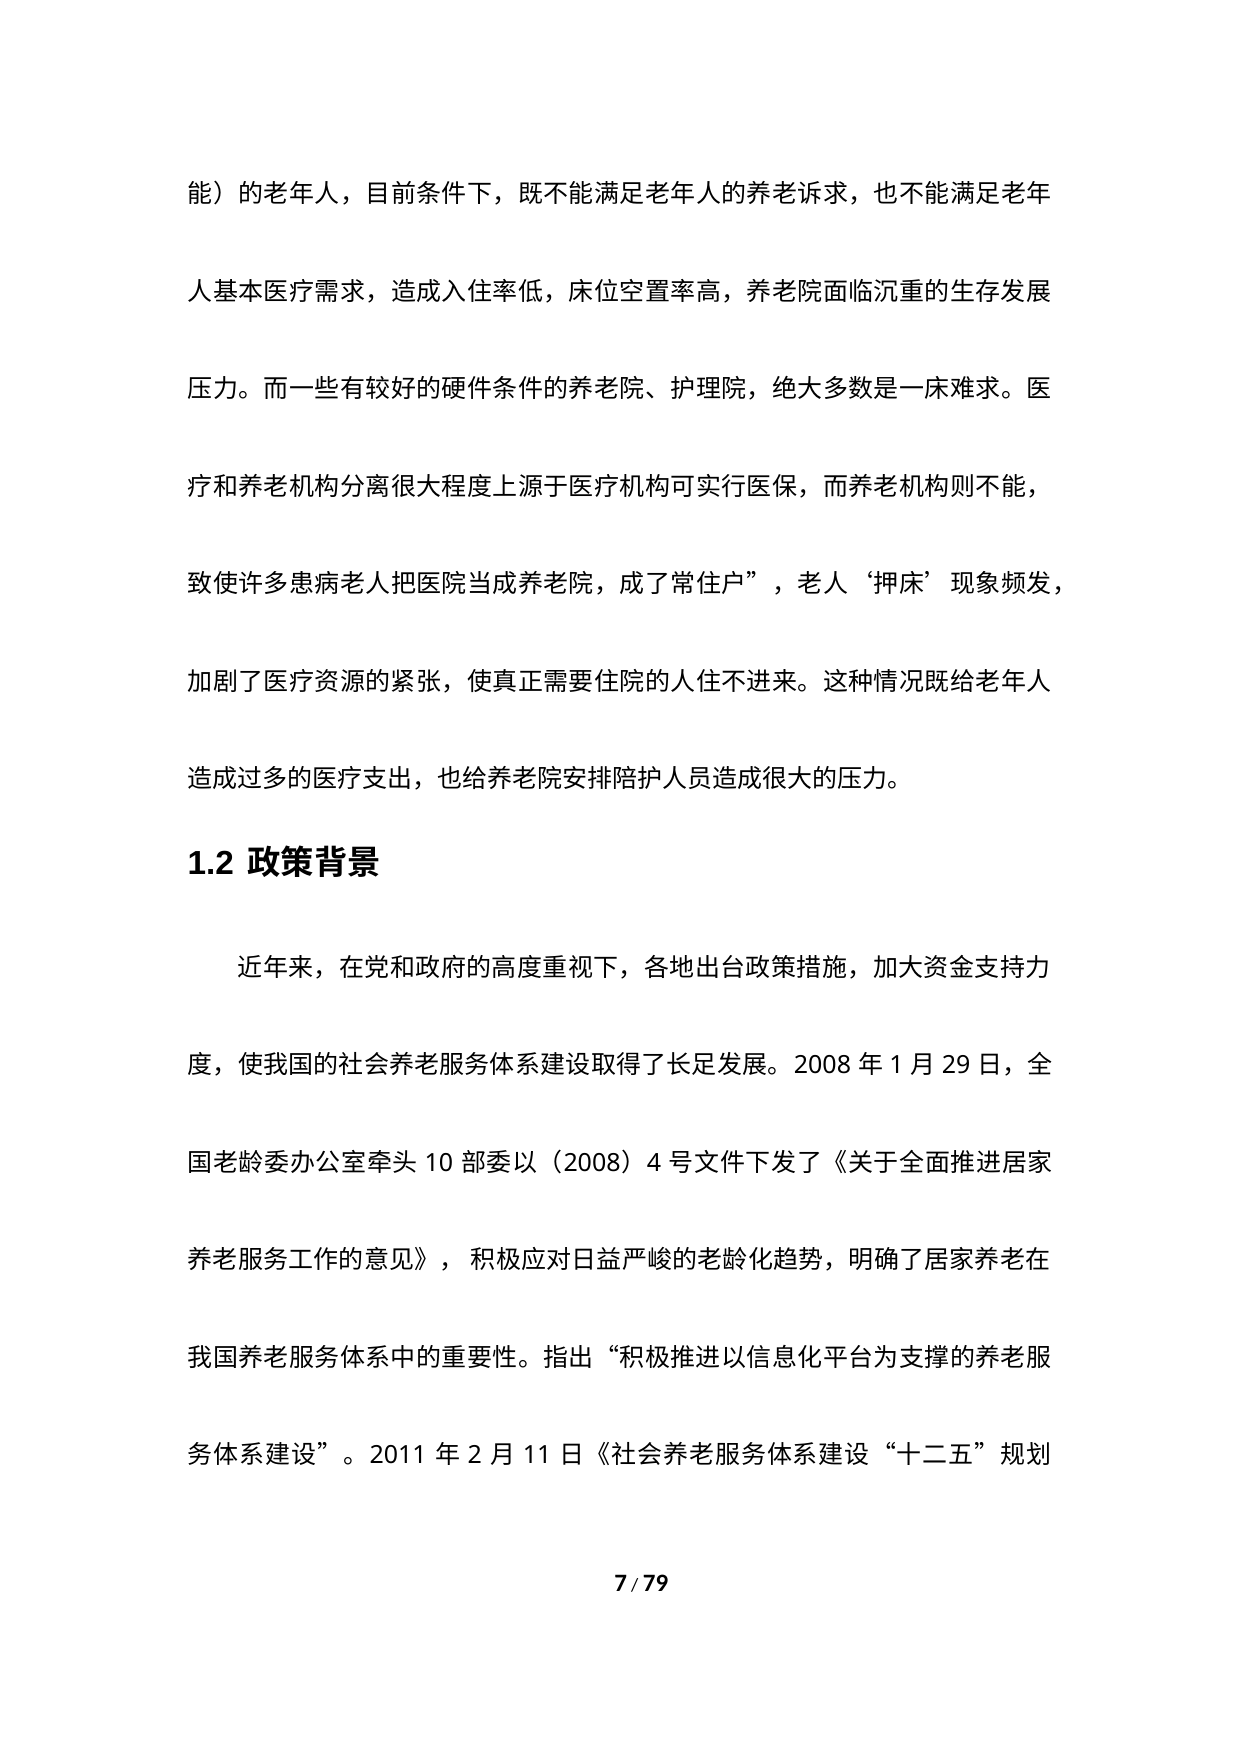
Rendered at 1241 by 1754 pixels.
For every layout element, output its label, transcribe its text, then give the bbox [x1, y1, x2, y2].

subtitle 政策背景 [187, 828, 1053, 893]
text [187, 933, 1053, 1486]
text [187, 159, 1053, 809]
